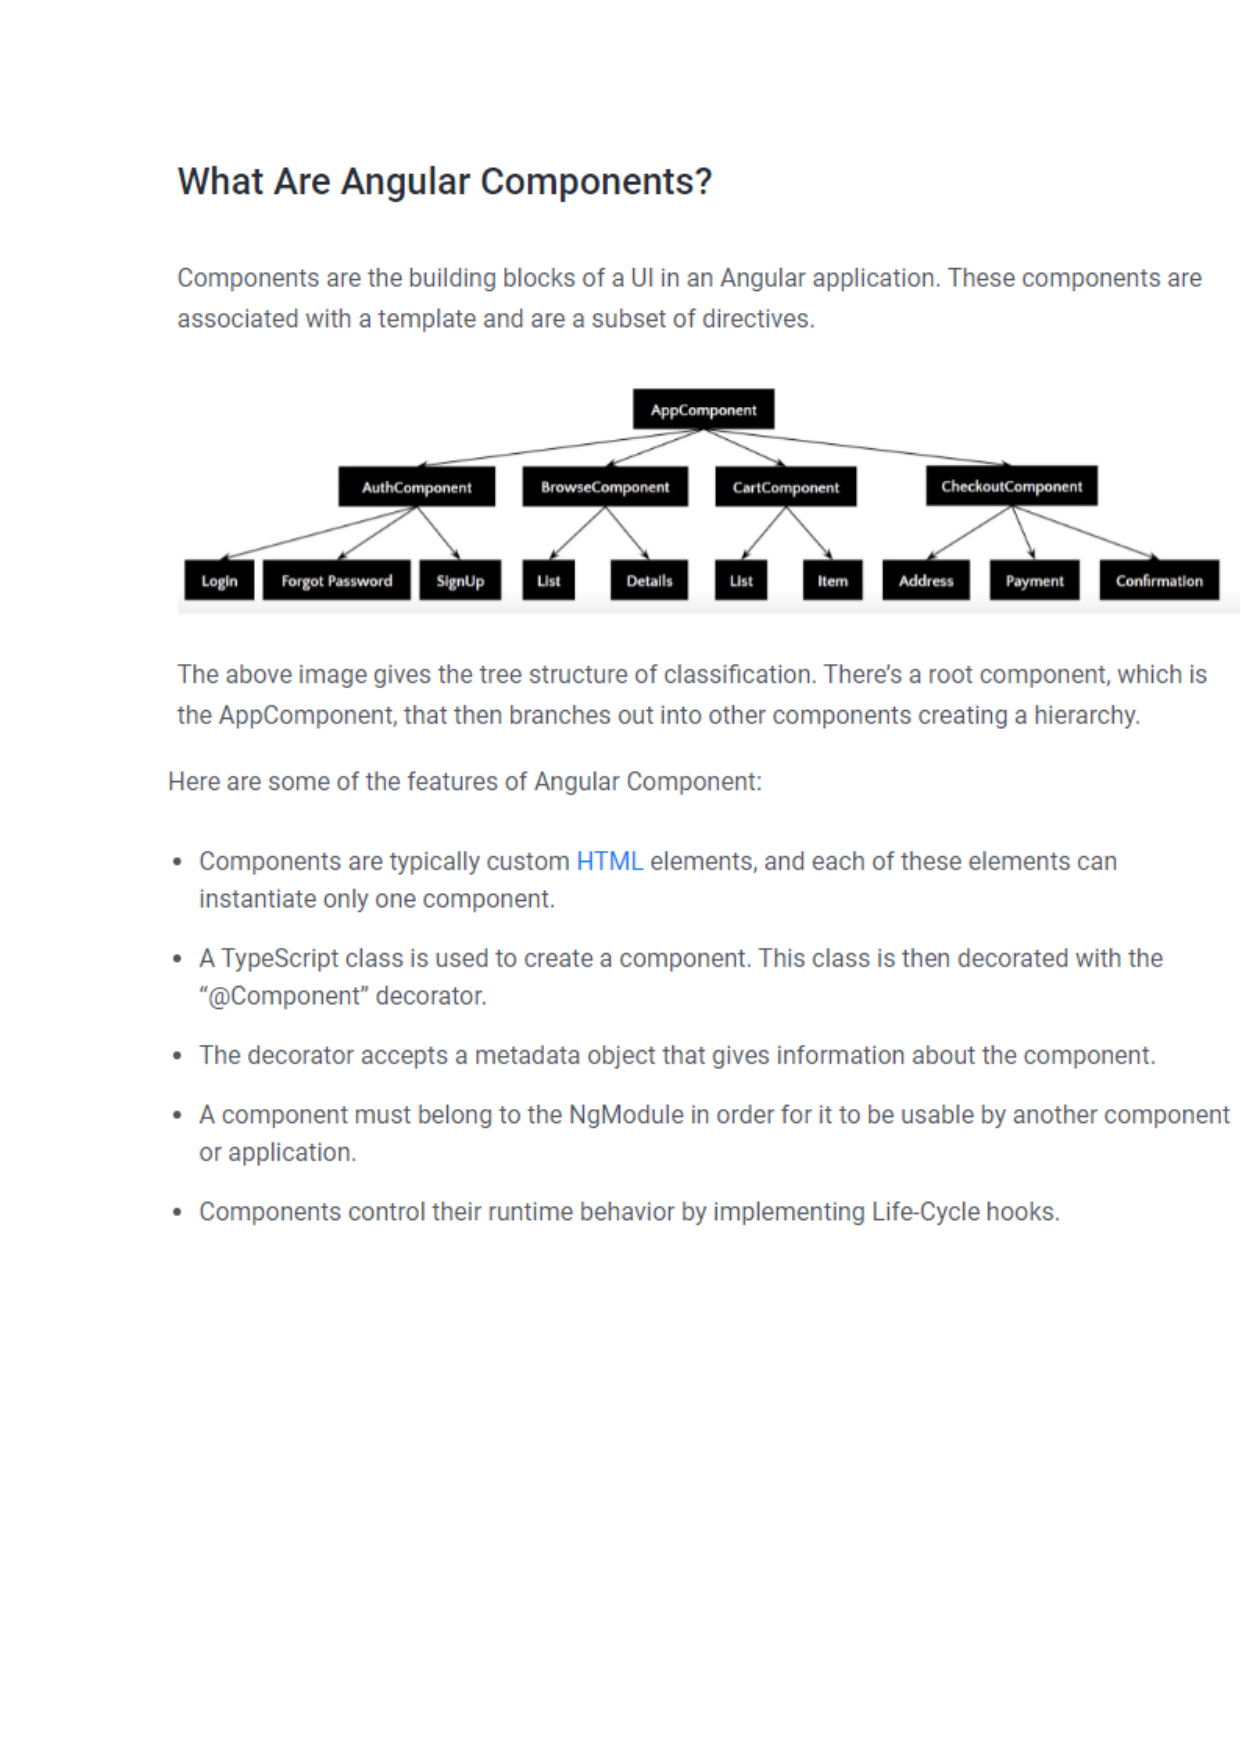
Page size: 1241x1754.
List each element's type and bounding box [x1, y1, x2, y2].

picture [150, 150, 1241, 1241]
